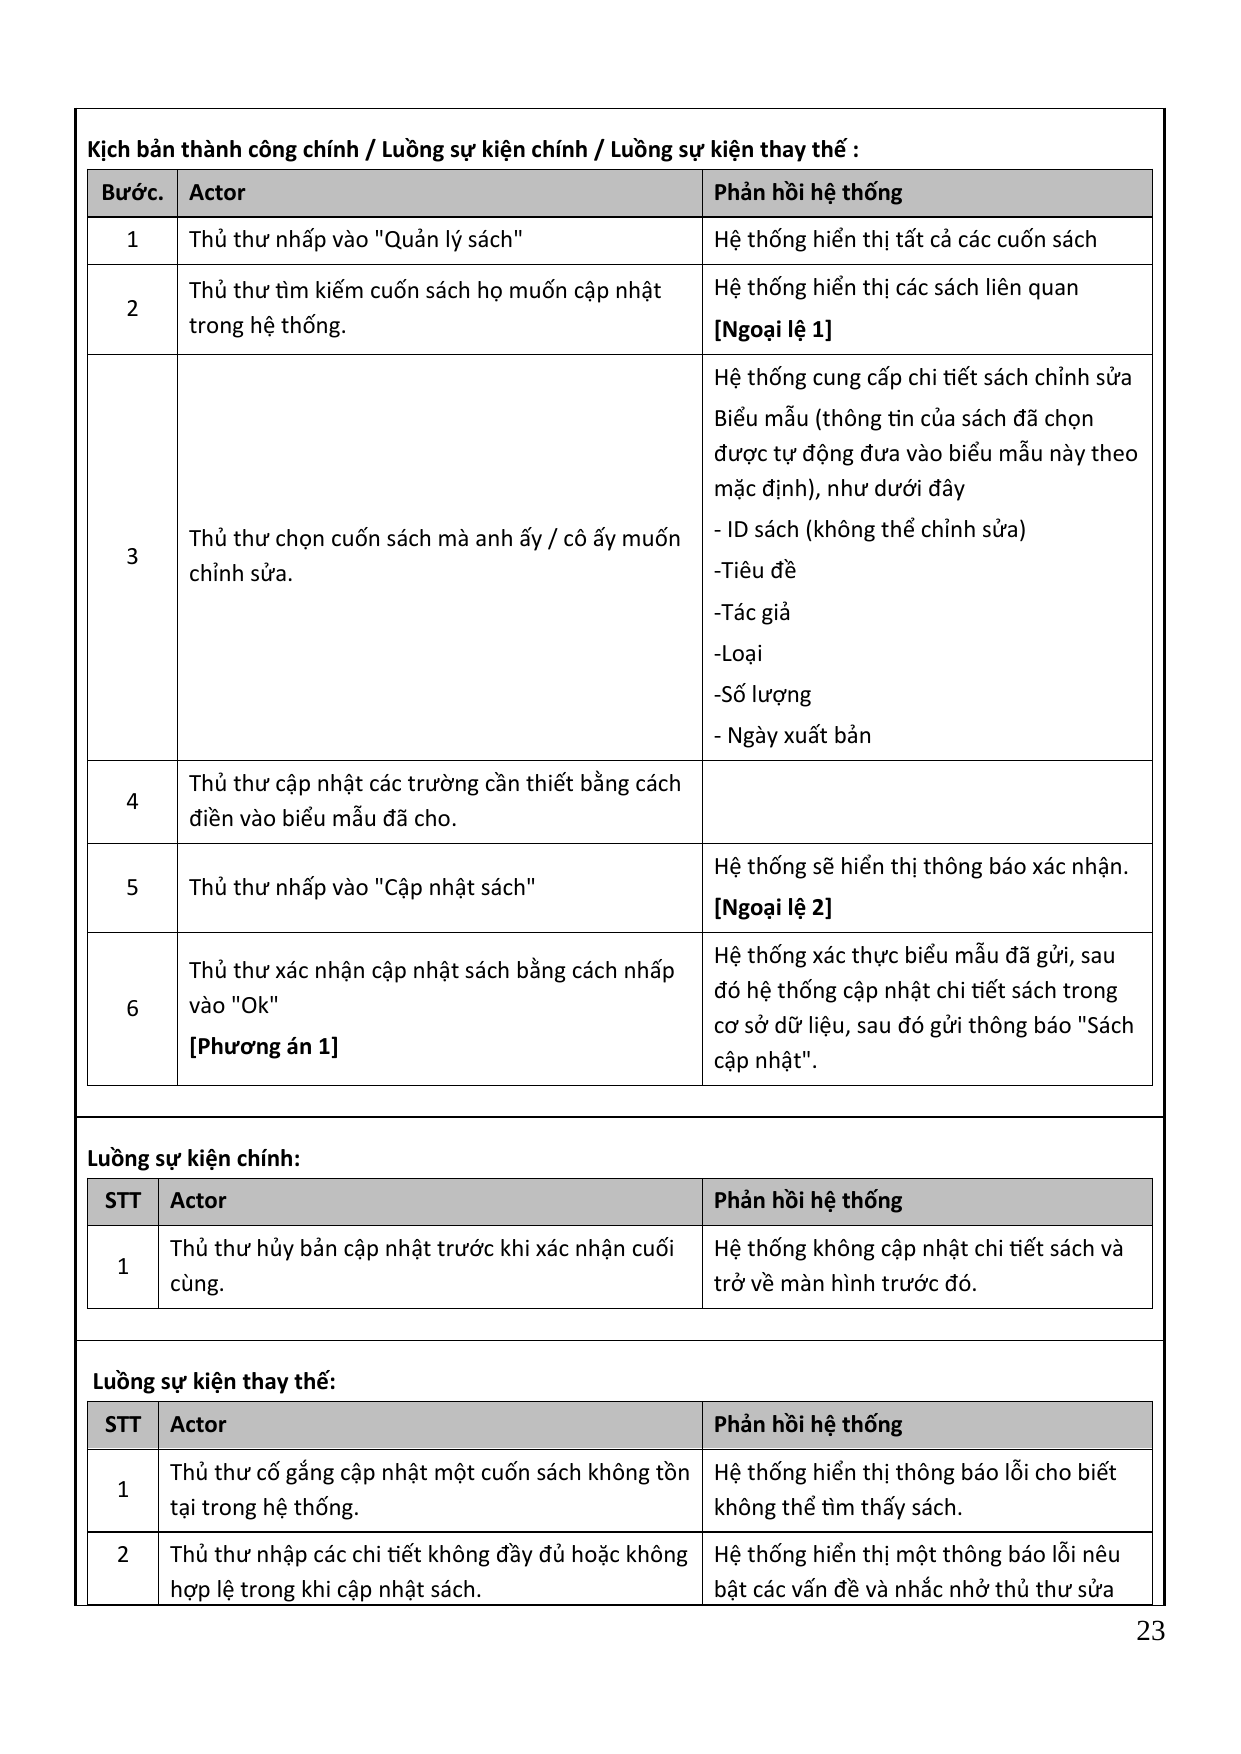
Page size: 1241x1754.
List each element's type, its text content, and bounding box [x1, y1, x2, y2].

table_cell Luồng sự kiện chính: [77, 1118, 1163, 1339]
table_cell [77, 1341, 1163, 1605]
table_cell Kịch bản thành công chính / Luồng sự kiện chính / Luồng sự kiện thay thế : [77, 109, 1163, 1116]
